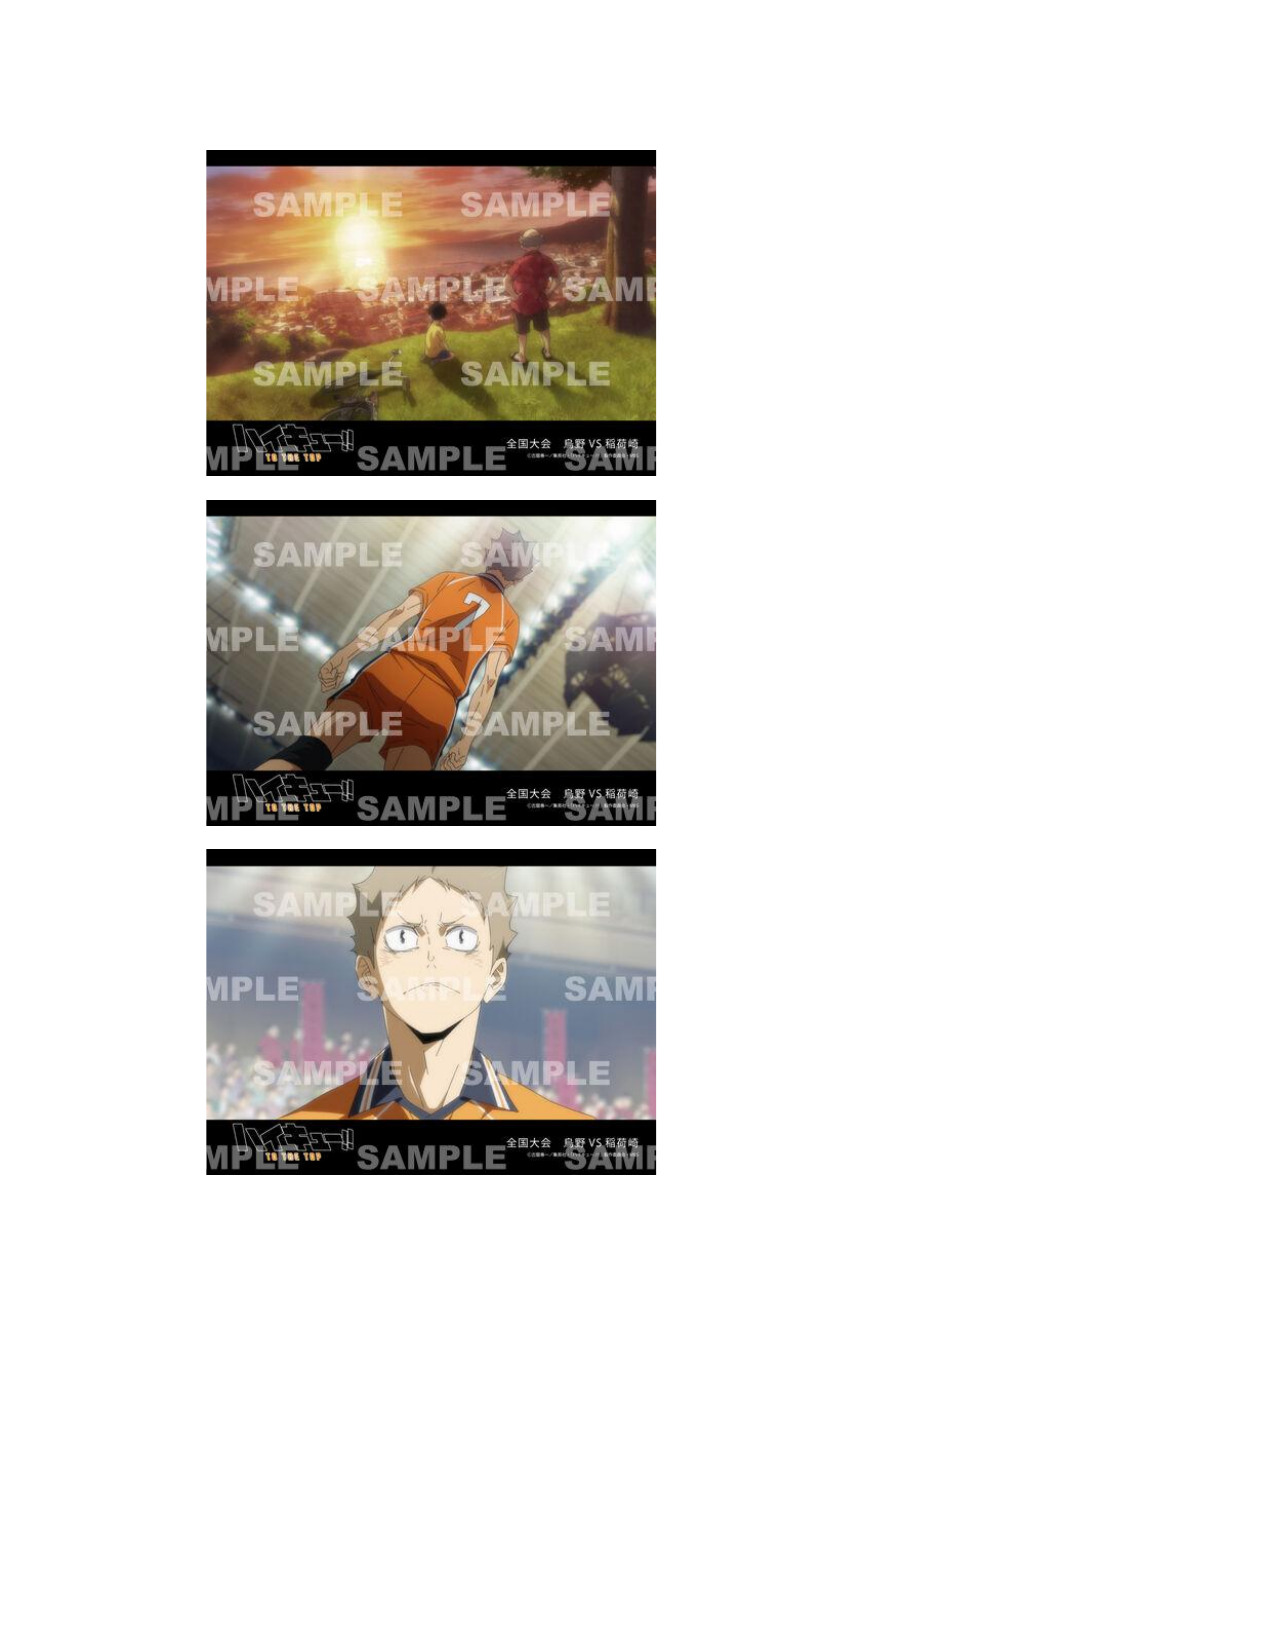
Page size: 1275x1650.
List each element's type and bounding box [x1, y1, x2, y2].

picture [206, 849, 657, 1175]
picture [206, 500, 657, 826]
picture [206, 150, 657, 476]
